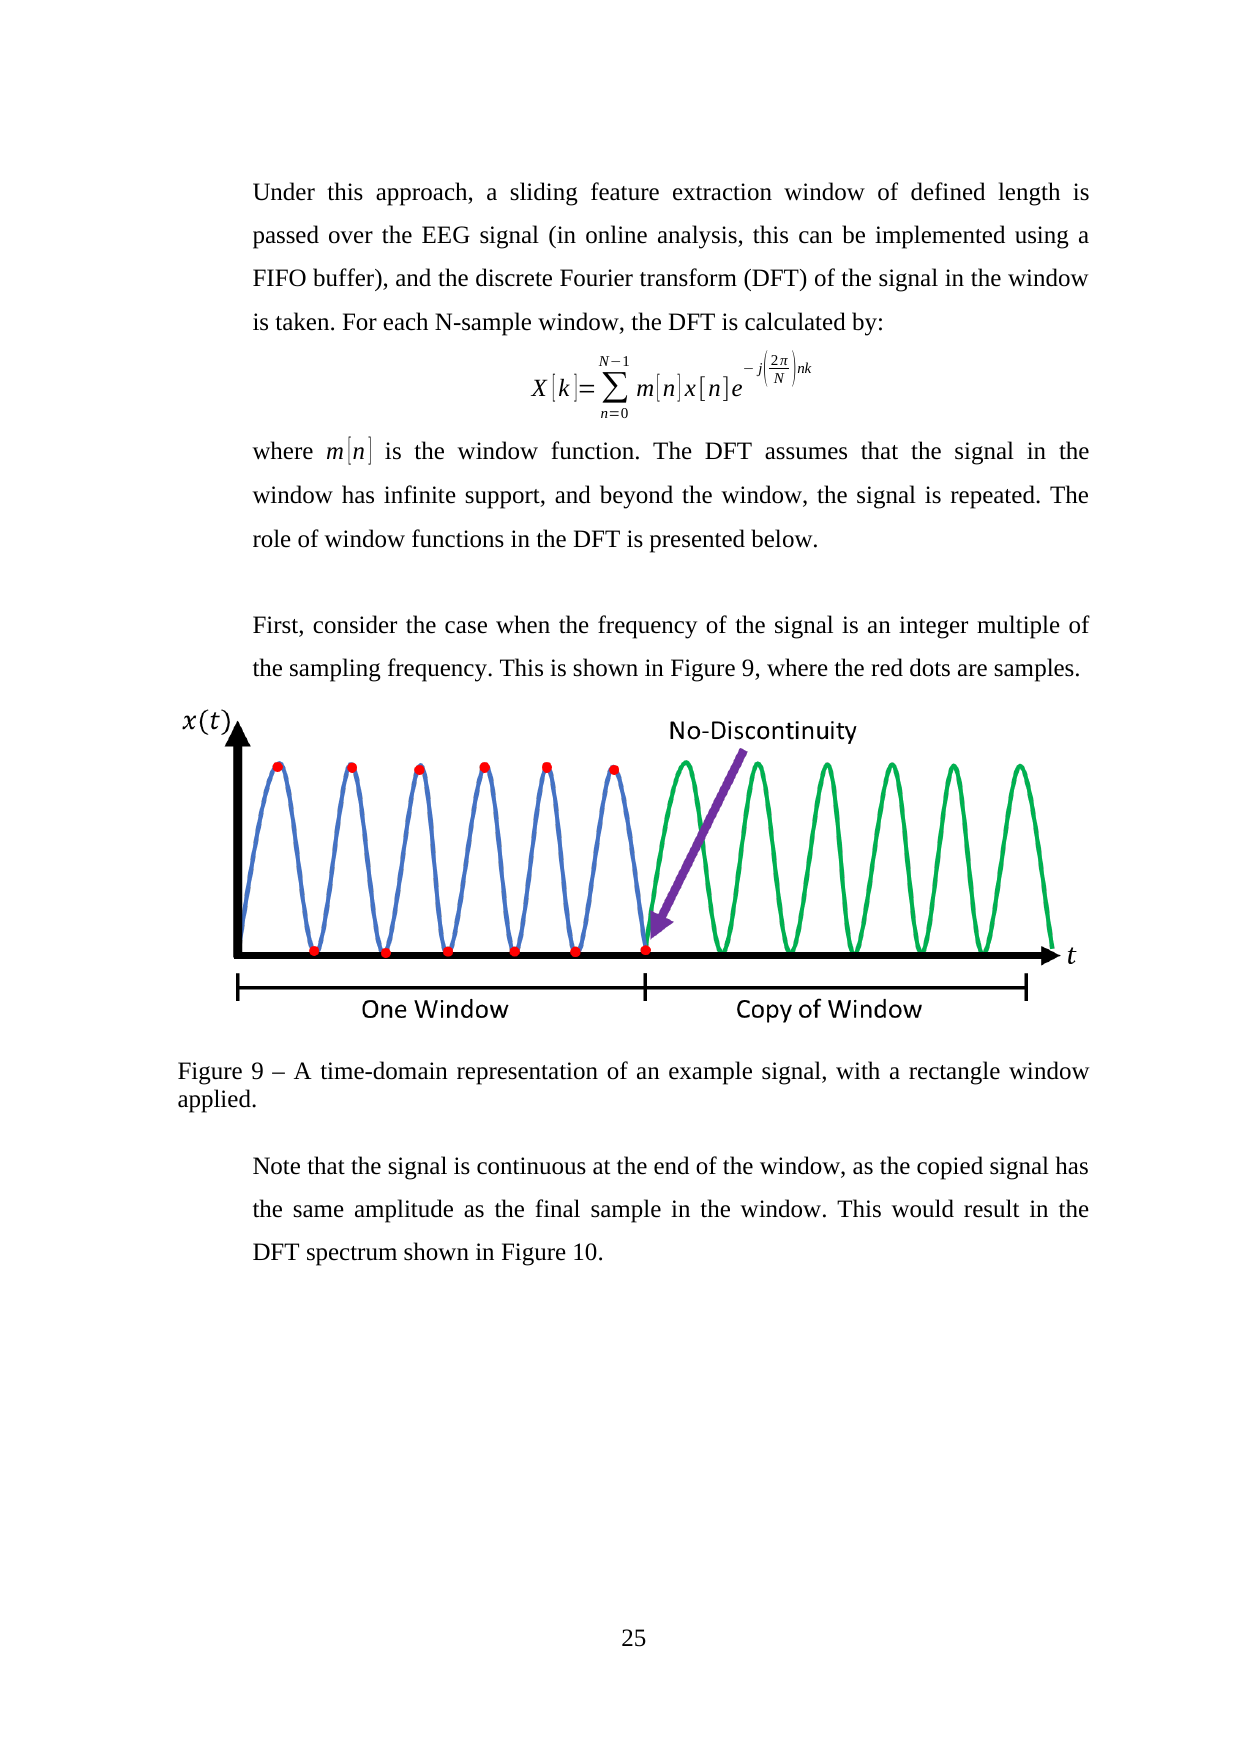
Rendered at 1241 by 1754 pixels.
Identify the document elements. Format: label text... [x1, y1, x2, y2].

text Figure 9 – A time-domain representation of an example signal, with a rectangle window applied. [177, 1042, 1090, 1113]
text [252, 177, 1090, 335]
text Note that the signal is continuous at the end of the window, as the copied signal has the same amplitude as the final sample in the window. This would result in the DFT spectrum shown in Figure 10. [252, 1151, 1090, 1266]
text where is the window function. The DFT assumes that the signal in the window has infinite support, and beyond the window, the signal is repeated. The role of window functions in the DFT is presented below. [252, 436, 1090, 552]
text First, consider the case when the frequency of the signal is an integer multiple of the sampling frequency. This is shown in Figure 9, where the red dots are samples. [252, 610, 1090, 682]
picture [175, 691, 1093, 1042]
